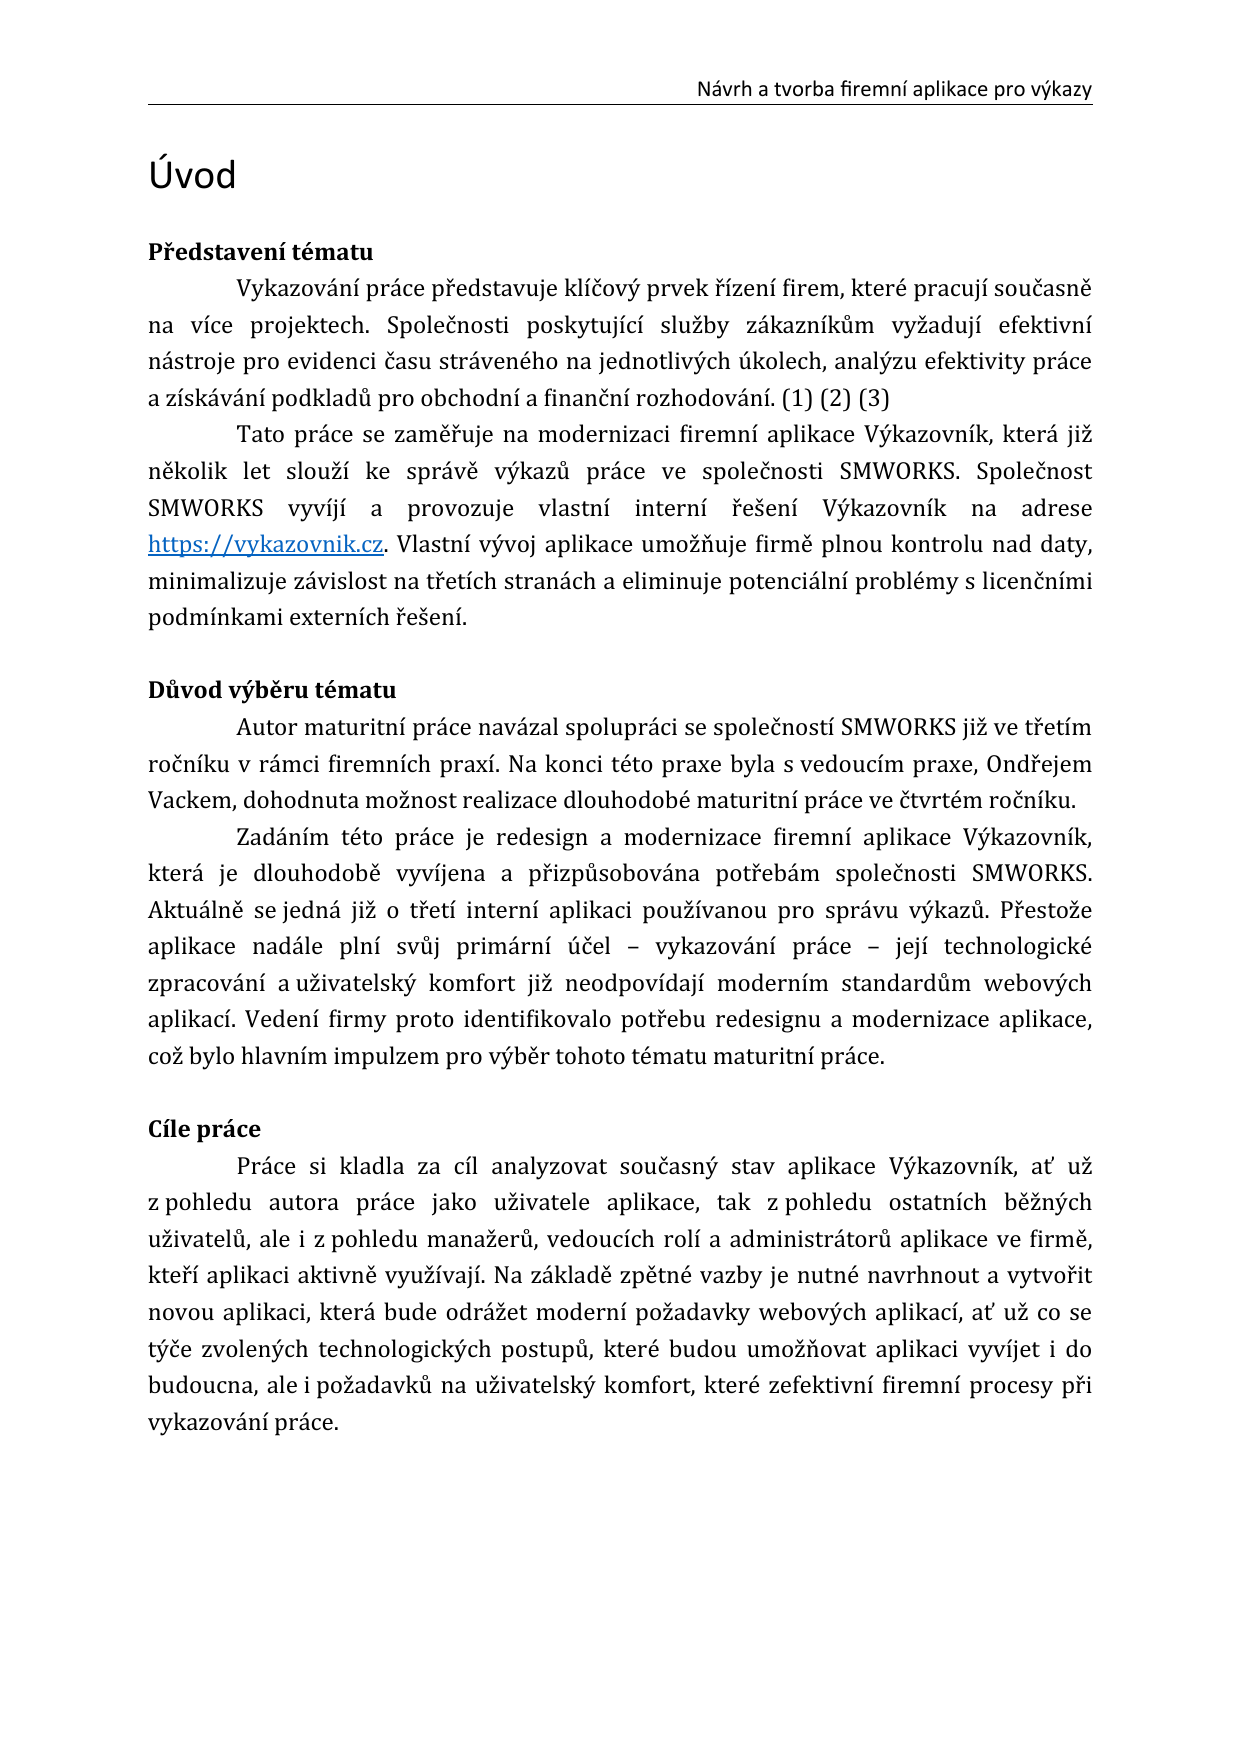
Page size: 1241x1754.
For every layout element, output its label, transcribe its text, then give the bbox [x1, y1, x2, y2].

text Zadáním této práce je redesign a modernizace firemní aplikace Výkazovník, která je dlouhodobě vyvíjena a přizpůsobována potřebám společnosti SMWORKS. Aktuálně se jedná již o třetí interní aplikaci používanou pro správu výkazů. Přestože aplikace nadále plní svůj primární účel – vykazování práce – její technologické zpracování a uživatelský komfort již neodpovídají moderním standardům webových aplikací. Vedení firmy proto identifikovalo potřebu redesignu a modernizace aplikace, což bylo hlavním impulzem pro výběr tohoto tématu maturitní práce. [148, 821, 1093, 1070]
text Tato práce se zaměřuje na modernizaci firemní aplikace Výkazovník, která již několik let slouží ke správě výkazů práce ve společnosti SMWORKS. Společnost SMWORKS vyvíjí a provozuje vlastní interní řešení Výkazovník na adrese https://vykazovnik.cz. Vlastní vývoj aplikace umožňuje firmě plnou kontrolu nad daty, minimalizuje závislost na třetích stranách a eliminuje potenciální problémy s licenčními podmínkami externích řešení. [148, 419, 1093, 631]
text Práce si kladla za cíl analyzovat současný stav aplikace Výkazovník, ať už z pohledu autora práce jako uživatele aplikace, tak z pohledu ostatních běžných uživatelů, ale i z pohledu manažerů, vedoucích rolí a administrátorů aplikace ve firmě, kteří aplikaci aktivně využívají. Na základě zpětné vazby je nutné navrhnout a vytvořit novou aplikaci, která bude odrážet moderní požadavky webových aplikací, ať už co se týče zvolených technologických postupů, které budou umožňovat aplikaci vyvíjet i do budoucna, ale i požadavků na uživatelský komfort, které zefektivní firemní procesy při vykazování práce. [148, 1150, 1093, 1436]
text Cíle práce [148, 1114, 1093, 1143]
text Autor maturitní práce navázal spolupráci se společností SMWORKS již ve třetím ročníku v rámci firemních praxí. Na konci této praxe byla s vedoucím praxe, Ondřejem Vackem, dohodnuta možnost realizace dlouhodobé maturitní práce ve čtvrtém ročníku. [148, 712, 1093, 814]
subtitle Úvod [148, 148, 1093, 198]
text Představení tématu [148, 236, 1093, 266]
text Důvod výběru tématu [148, 675, 1093, 704]
text Vykazování práce představuje klíčový prvek řízení firem, které pracují současně na více projektech. Společnosti poskytující služby zákazníkům vyžadují efektivní nástroje pro evidenci času stráveného na jednotlivých úkolech, analýzu efektivity práce a získávání podkladů pro obchodní a finanční rozhodování. [148, 273, 1093, 412]
